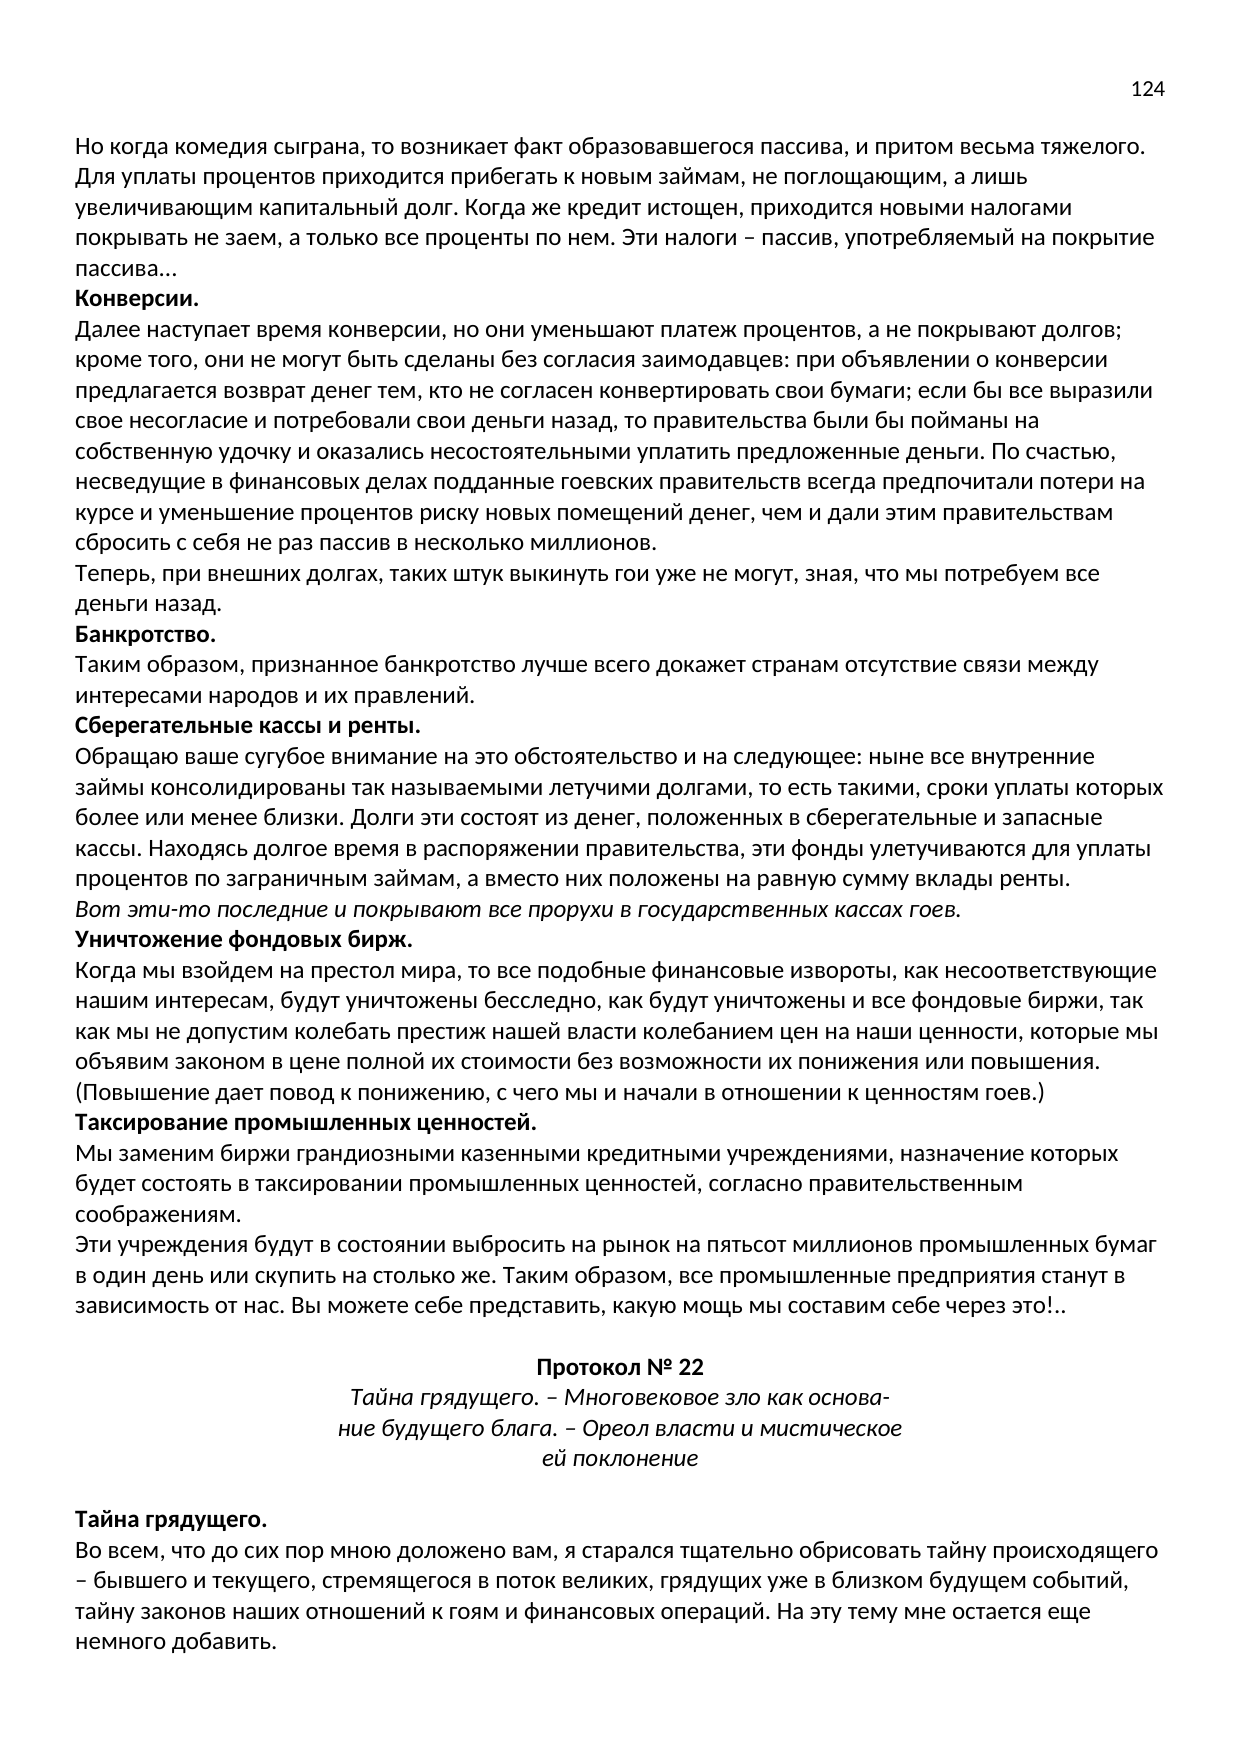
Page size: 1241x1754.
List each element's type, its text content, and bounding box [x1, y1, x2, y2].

text Сберегательные кассы и ренты. [75, 710, 1165, 740]
text Тайна грядущего. – Многовековое зло как основа- [75, 1381, 1165, 1412]
text Эти учреждения будут в состоянии выбросить на рынок на пятьсот миллионов промышленных бумаг в один день или скупить на столько же. Таким образом, все промышленные предприятия станут в зависимость от нас. Вы можете себе представить, какую мощь мы составим себе через это!.. [75, 1228, 1165, 1320]
text Таким образом, признанное банкротство лучше всего докажет странам отсутствие связи между интересами народов и их правлений. [75, 649, 1165, 710]
text Протокол № 22 [75, 1351, 1165, 1381]
text Мы заменим биржи грандиозными казенными кредитными учреждениями, назначение которых будет состоять в таксировании промышленных ценностей, согласно правительственным соображениям. [75, 1137, 1165, 1228]
text Теперь, при внешних долгах, таких штук выкинуть гои уже не могут, зная, что мы потребуем все деньги назад. [75, 557, 1165, 618]
text Обращаю ваше сугубое внимание на это обстоятельство и на следующее: ныне все внутренние займы консолидированы так называемыми летучими долгами, то есть такими, сроки уплаты которых более или менее близки. Долги эти состоят из денег, положенных в сберегательные и запасные кассы. Находясь долгое время в распоряжении правительства, эти фонды улетучиваются для уплаты процентов по заграничным займам, а вместо них положены на равную сумму вклады ренты. [75, 740, 1165, 893]
text Банкротство. [75, 618, 1165, 649]
text ние будущего блага. – Ореол власти и мистическое [75, 1412, 1165, 1442]
text Вот эти-то последние и покрывают все прорухи в государственных кассах гоев. [75, 893, 1165, 923]
text Далее наступает время конверсии, но они уменьшают платеж процентов, а не покрывают долгов; кроме того, они не могут быть сделаны без согласия заимодавцев: при объявлении о конверсии предлагается возврат денег тем, кто не согласен конвертировать свои бумаги; если бы все выразили свое несогласие и потребовали свои деньги назад, то правительства были бы пойманы на собственную удочку и оказались несостоятельными уплатить предложенные деньги. По счастью, несведущие в финансовых делах подданные гоевских правительств всегда предпочитали потери на курсе и уменьшение процентов риску новых помещений денег, чем и дали этим правительствам сбросить с себя не раз пассив в несколько миллионов. [75, 313, 1165, 557]
text Конверсии. [75, 282, 1165, 313]
text Таксирование промышленных ценностей. [75, 1106, 1165, 1137]
text Но когда комедия сыграна, то возникает факт образовавшегося пассива, и притом весьма тяжелого. Для уплаты процентов приходится прибегать к новым займам, не поглощающим, а лишь увеличивающим капитальный долг. Когда же кредит истощен, приходится новыми налогами покрывать не заем, а только все проценты по нем. Эти налоги – пассив, употребляемый на покрытие пассива... [75, 130, 1165, 282]
text ей поклонение [75, 1442, 1165, 1473]
text Уничтожение фондовых бирж. [75, 923, 1165, 954]
text Тайна грядущего. [75, 1503, 1165, 1534]
text Когда мы взойдем на престол мира, то все подобные финансовые извороты, как несоответствующие нашим интересам, будут уничтожены бесследно, как будут уничтожены и все фондовые биржи, так как мы не допустим колебать престиж нашей власти колебанием цен на наши ценности, которые мы объявим законом в цене полной их стоимости без возможности их понижения или повышения. (Повышение дает повод к понижению, с чего мы и начали в отношении к ценностям гоев.) [75, 954, 1165, 1106]
text Во всем, что до сих пор мною доложено вам, я старался тщательно обрисовать тайну происходящего – бывшего и текущего, стремящегося в поток великих, грядущих уже в близком будущем событий, тайну законов наших отношений к гоям и финансовых операций. На эту тему мне остается еще немного добавить. [75, 1534, 1165, 1656]
